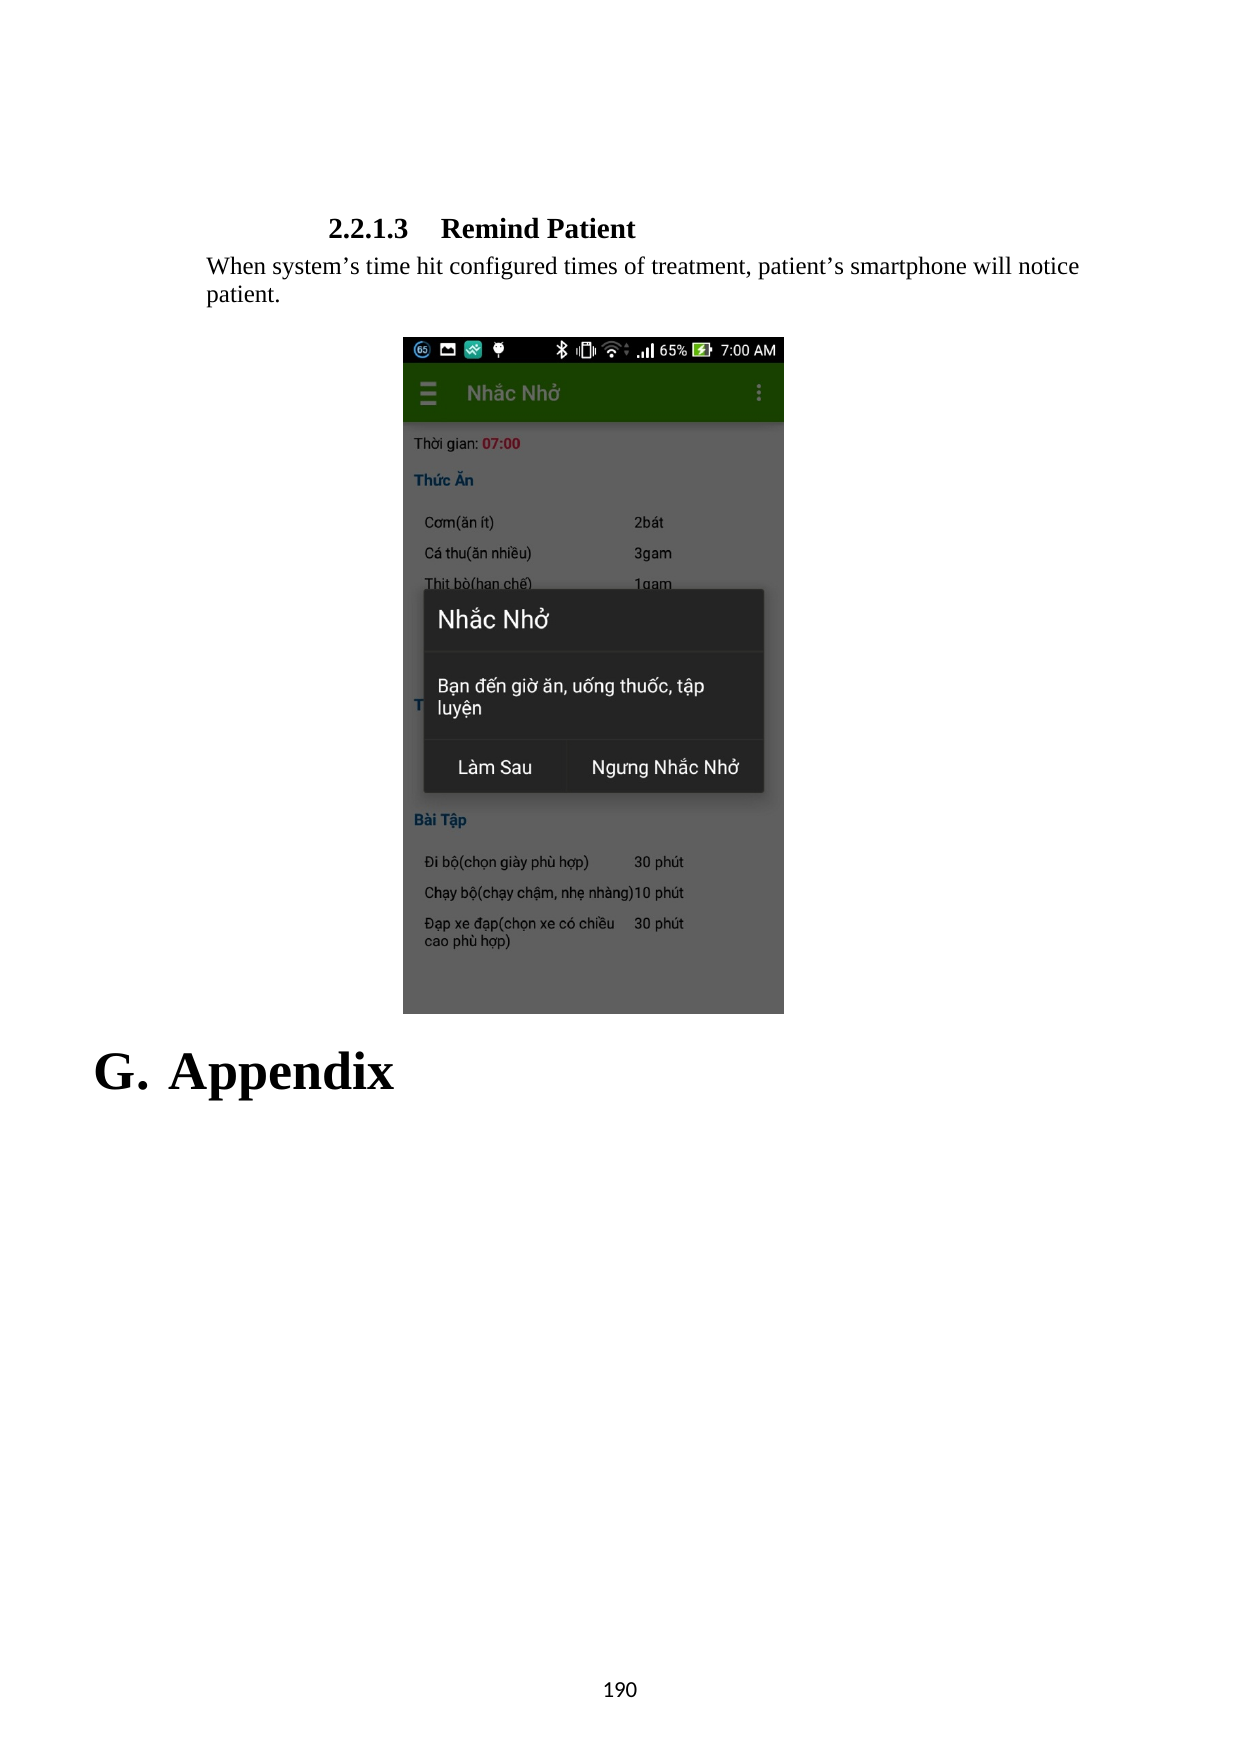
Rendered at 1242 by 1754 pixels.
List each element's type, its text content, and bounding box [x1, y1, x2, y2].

subtitle Remind Patient [328, 211, 1146, 244]
text When system’s time hit configured times of treatment, patient’s smartphone will notice patient. [206, 251, 1146, 308]
subtitle Appendix [94, 1039, 1146, 1101]
picture [403, 337, 784, 1014]
